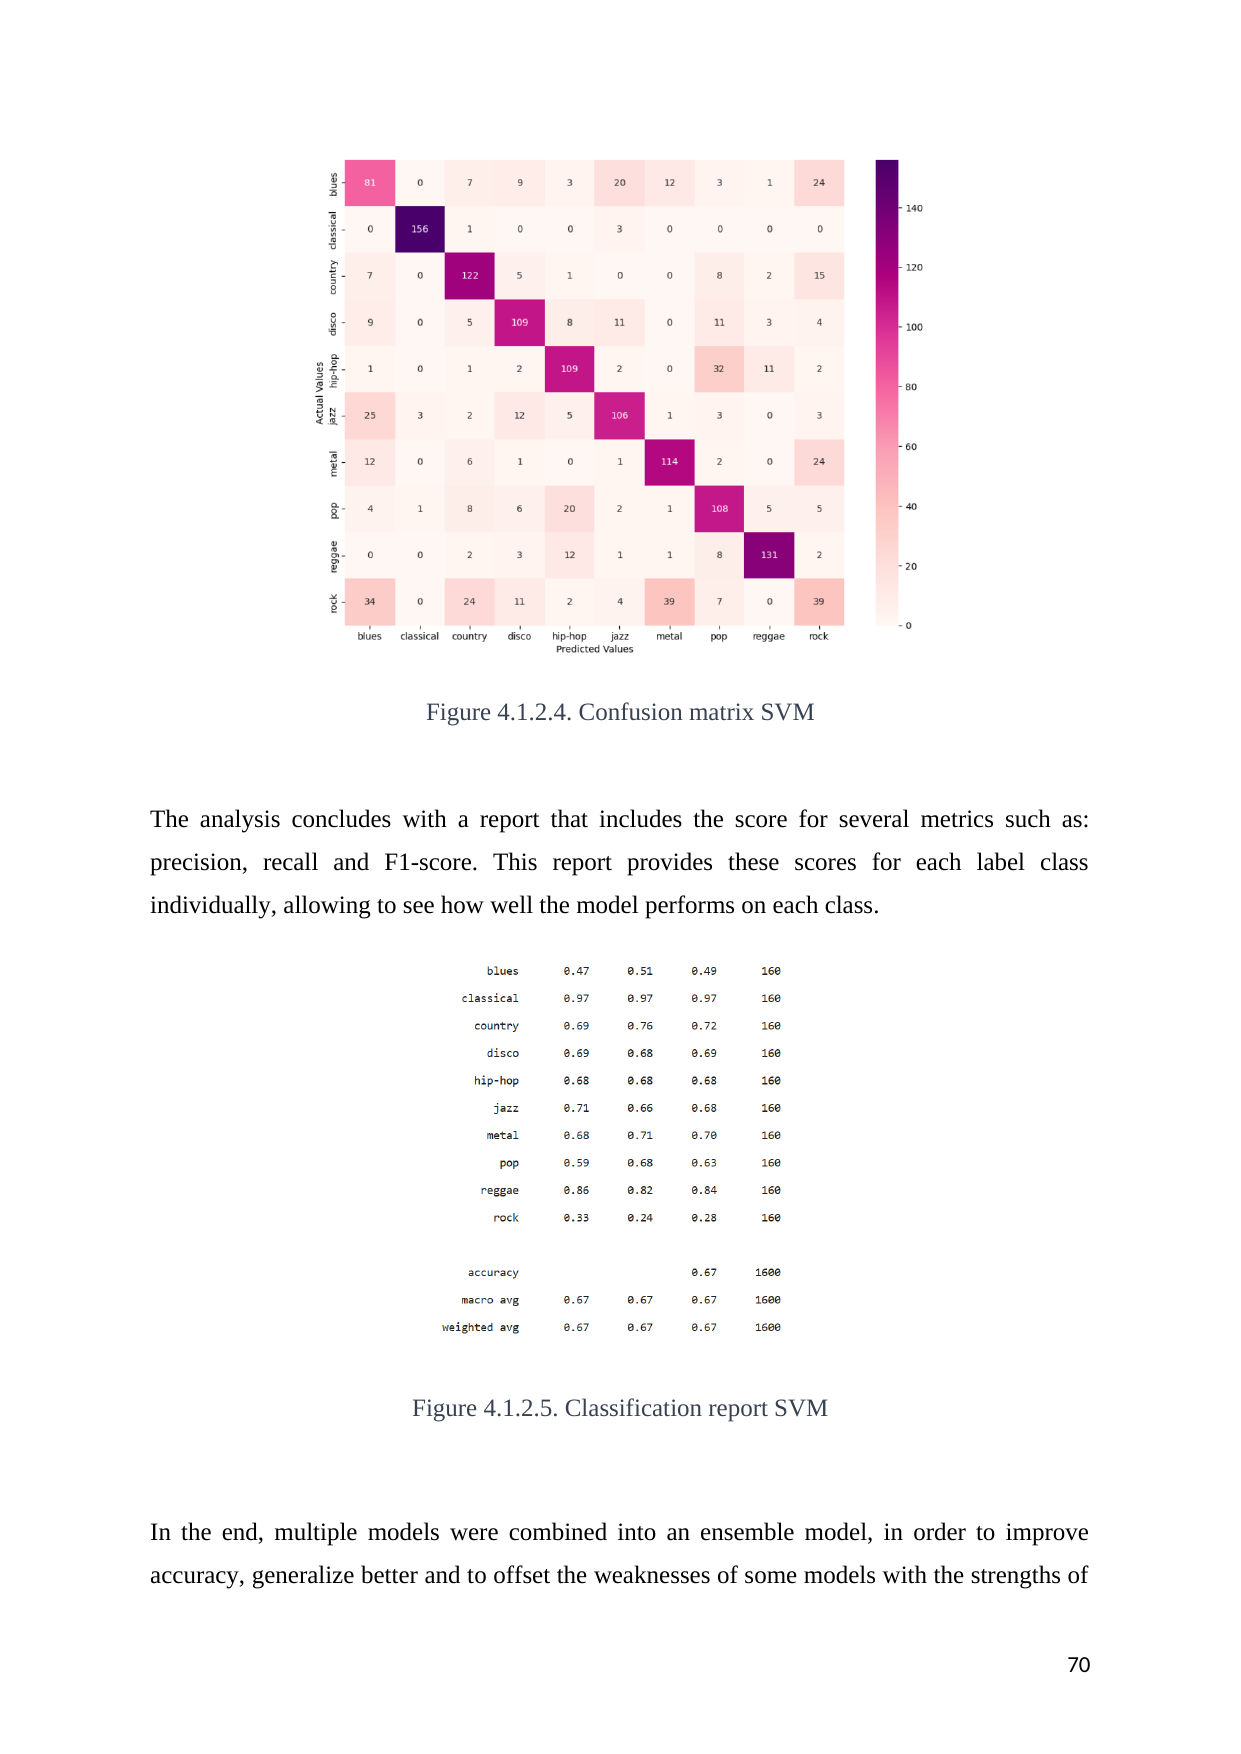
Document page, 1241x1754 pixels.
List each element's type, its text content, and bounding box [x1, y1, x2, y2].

picture [427, 950, 813, 1363]
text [150, 1517, 1090, 1589]
text Figure 4.1.2.4. Confusion matrix SVM [150, 697, 1090, 726]
text The analysis concludes with a report that includes the score for several metrics such as: precision, recall and F1-score. This report provides these scores for each label class individually, allowing to see how well the model performs on each class. [150, 804, 1090, 919]
picture [312, 150, 929, 667]
text Figure 4.1.2.5. Classification report SVM [150, 1393, 1090, 1422]
